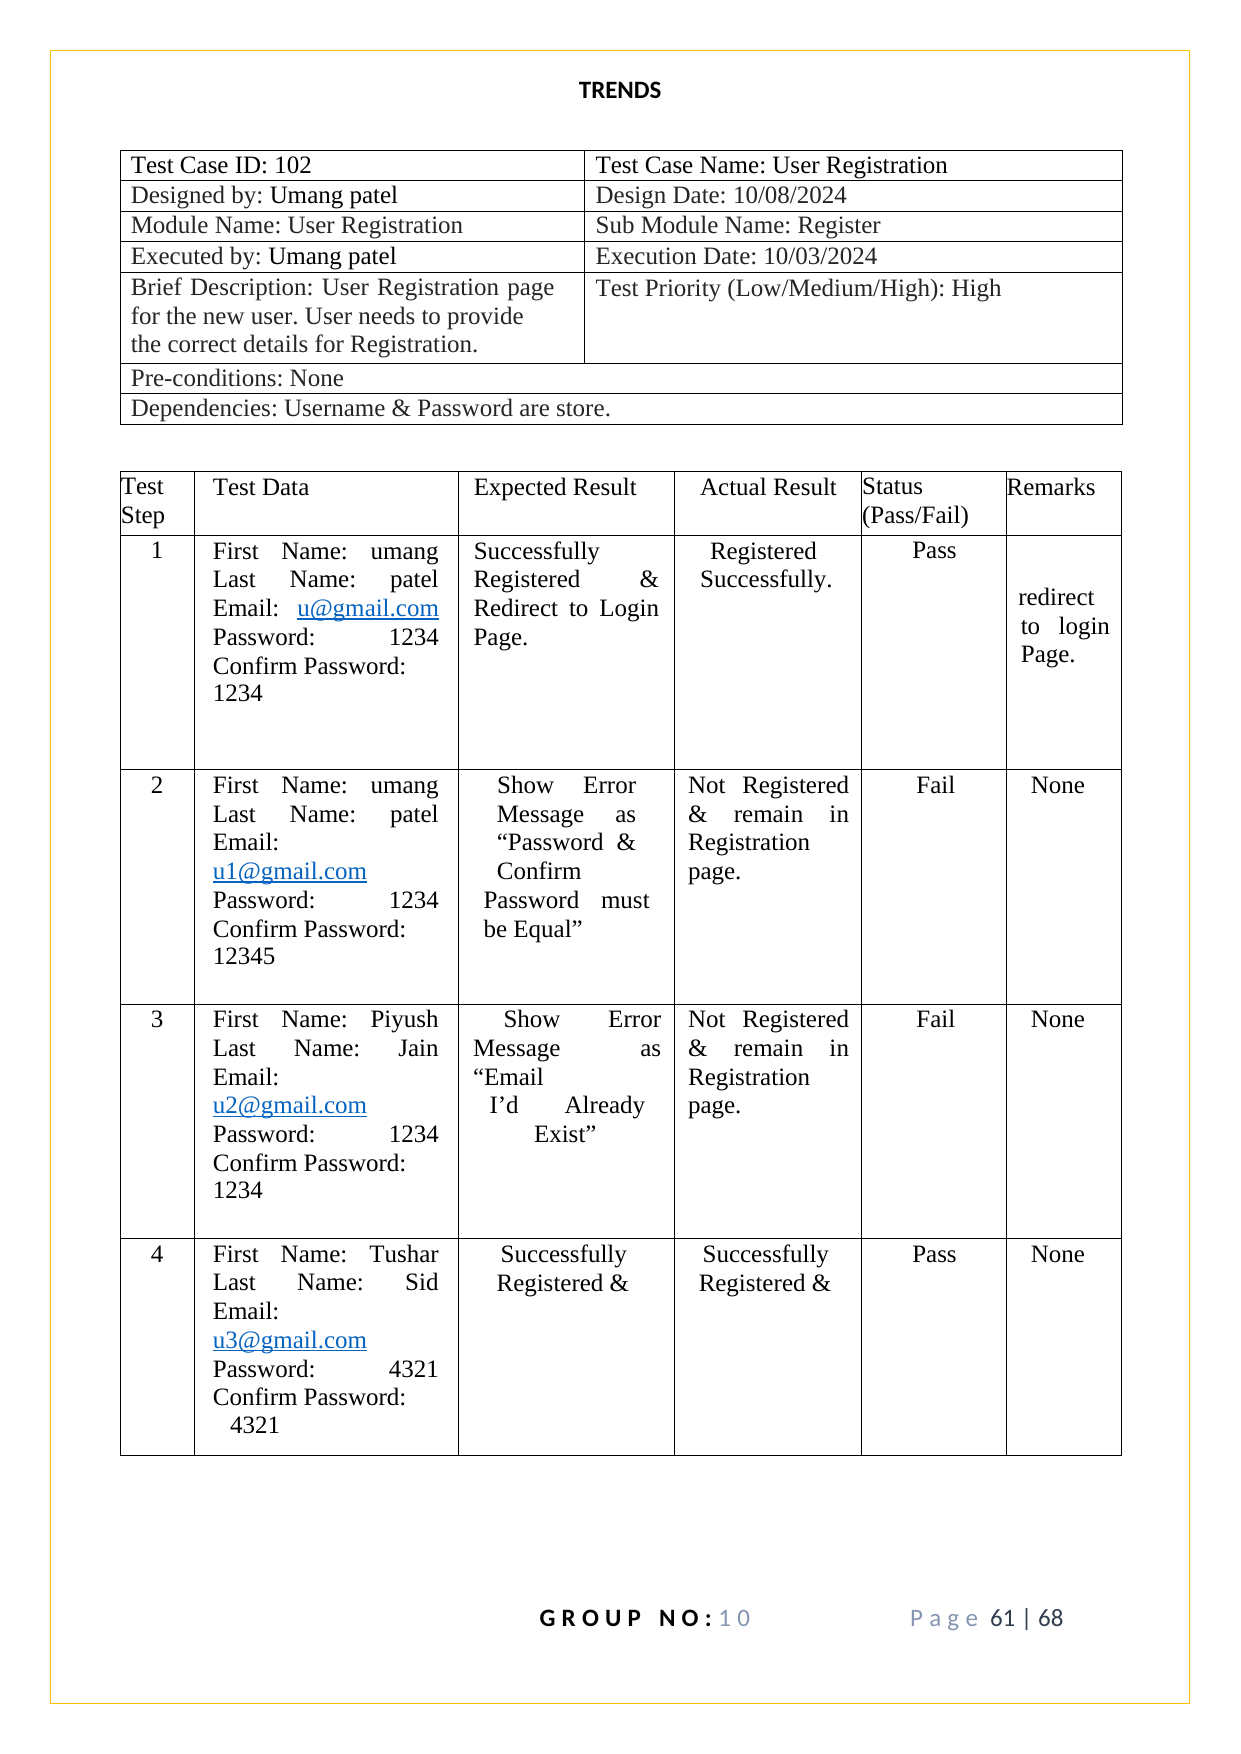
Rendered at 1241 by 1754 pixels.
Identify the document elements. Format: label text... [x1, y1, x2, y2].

table_header Test Data [195, 472, 458, 535]
table_cell Test Priority (Low/Medium/High): High [585, 273, 1122, 363]
table_cell First Name: umang Last Name: patel Email: u@gmail.com Password: 1234 Confirm Password: 1234 [195, 536, 458, 769]
table_header Expected Result [459, 472, 674, 535]
table_cell Module Name: User Registration [121, 212, 584, 241]
table_cell Show Error Message as “Email I’d Already Exist” [459, 1005, 674, 1238]
table_cell Design Date: 10/08/2024 [585, 181, 1122, 211]
table_cell Show Error Message as “Password & Confirm Password must be Equal” [459, 770, 674, 1004]
table_cell Successfully Registered & [675, 1239, 861, 1455]
table_cell 1 [121, 536, 194, 769]
table_cell First Name: umang Last Name: patel Email: u1@gmail.com Password: 1234 Confirm Password: 12345 [195, 770, 458, 1004]
table_cell Pre-conditions: None [121, 364, 1122, 393]
table_cell Execution Date: 10/03/2024 [585, 242, 1122, 271]
table_cell None [1007, 1239, 1121, 1455]
table_cell Brief Description: User Registration page for the new user. User needs to provide the correct details for Registration. [121, 273, 584, 363]
table_cell Successfully Registered & Redirect to Login Page. [459, 536, 674, 769]
table_cell Fail [862, 1005, 1006, 1238]
table_cell 4 [121, 1239, 194, 1455]
table_cell None [1007, 1005, 1121, 1238]
table_cell Dependencies: Username & Password are store. [121, 394, 1122, 424]
table_header Status (Pass/Fail) [862, 472, 1006, 535]
table_cell Fail [862, 770, 1006, 1004]
table_cell Not Registered & remain in Registration page. [675, 770, 861, 1004]
table_cell Not Registered & remain in Registration page. [675, 1005, 861, 1238]
table_cell Designed by: Umang patel [121, 181, 584, 211]
table_cell Pass [862, 536, 1006, 769]
table_header Test Step [121, 472, 194, 535]
table_header Test Case ID: 102 [121, 151, 584, 180]
table_cell Executed by: Umang patel [121, 242, 584, 271]
table_cell 3 [121, 1005, 194, 1238]
table_cell Successfully Registered & [459, 1239, 674, 1455]
table_header Remarks [1007, 472, 1121, 535]
table_header Actual Result [675, 472, 861, 535]
table_cell redirect to login Page. [1007, 536, 1121, 769]
table_header Test Case Name: User Registration [585, 151, 1122, 180]
table_cell Sub Module Name: Register [585, 212, 1122, 241]
table_cell 2 [121, 770, 194, 1004]
table_cell First Name: Piyush Last Name: Jain Email: u2@gmail.com Password: 1234 Confirm Password: 1234 [195, 1005, 458, 1238]
table_cell Pass [862, 1239, 1006, 1455]
table_cell None [1007, 770, 1121, 1004]
table_cell First Name: Tushar Last Name: Sid Email: u3@gmail.com Password: 4321 Confirm Password: 4321 [195, 1239, 458, 1455]
table_cell Registered Successfully. [675, 536, 861, 769]
